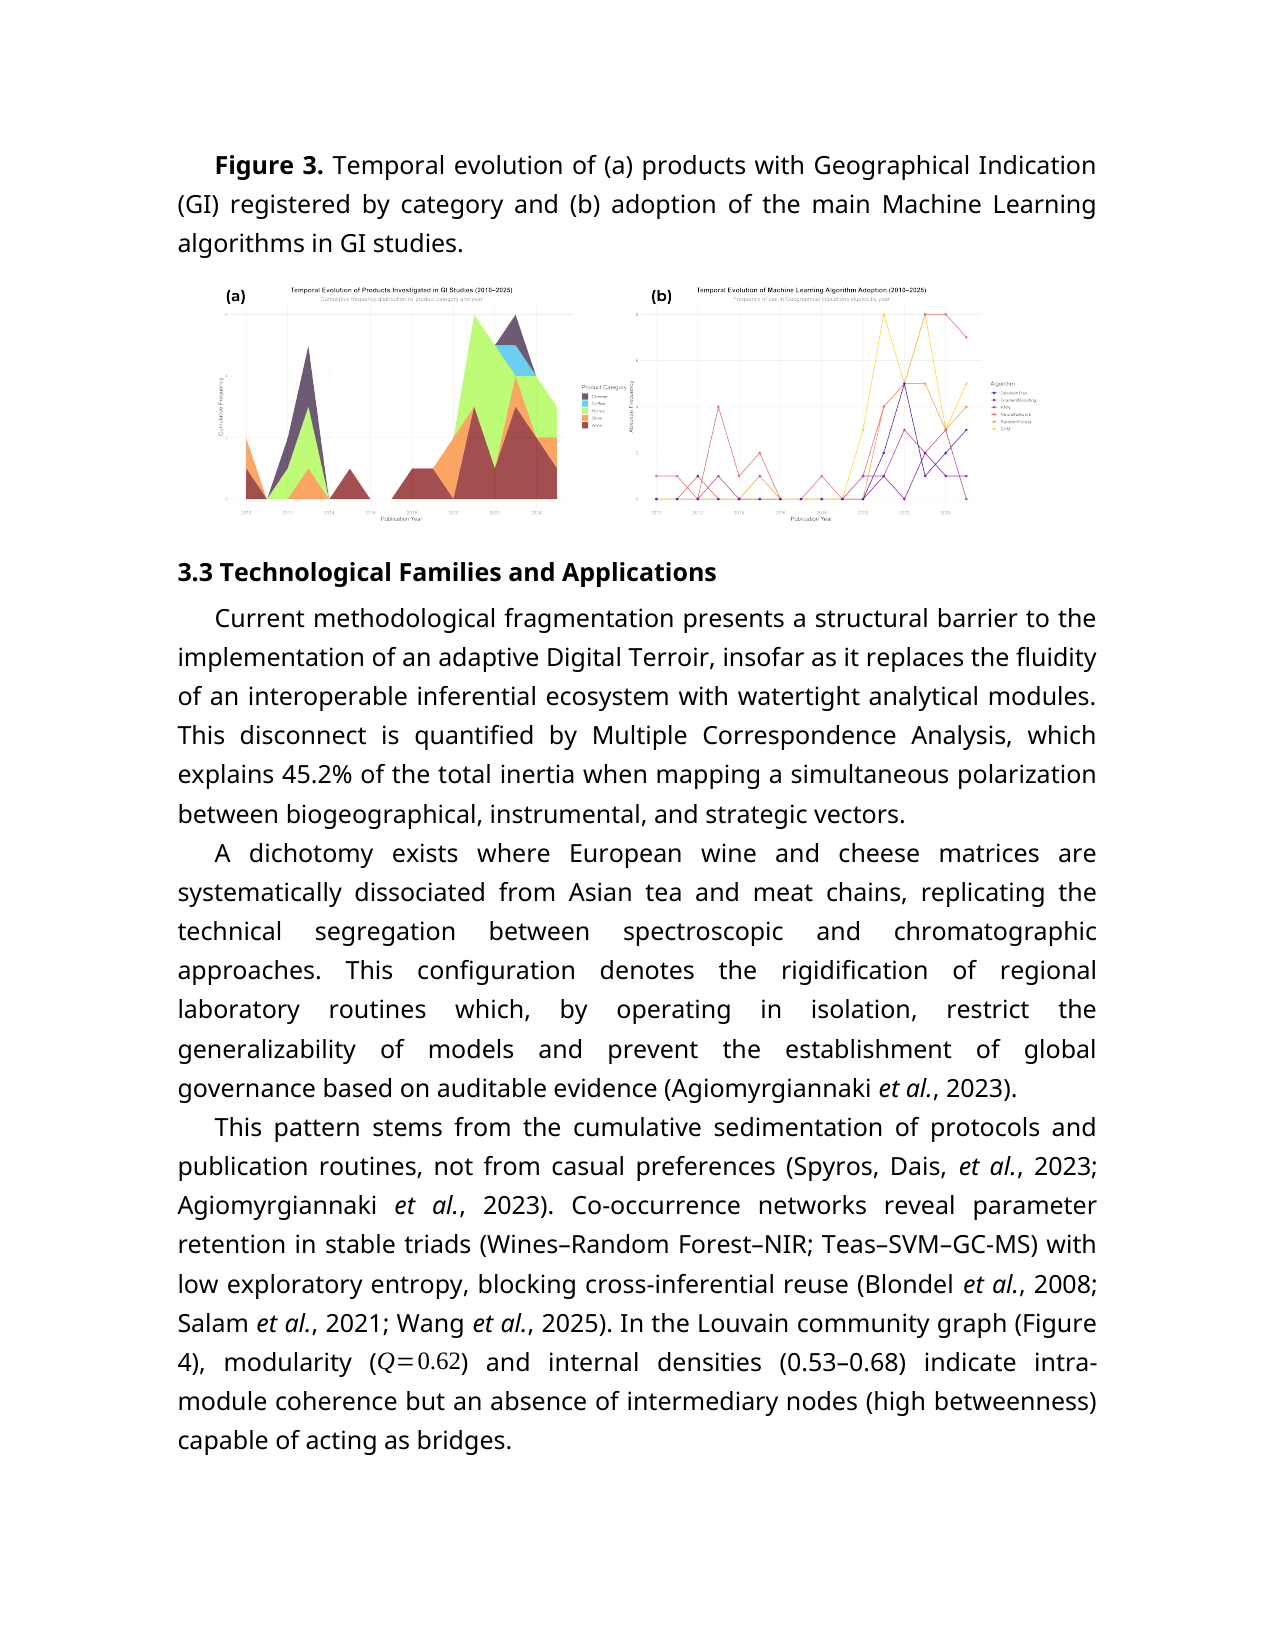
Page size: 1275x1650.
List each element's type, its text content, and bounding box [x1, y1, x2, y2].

text Current methodological fragmentation presents a structural barrier to the implementation of an adaptive Digital Terroir, insofar as it replaces the fluidity of an interoperable inferential ecosystem with watertight analytical modules. This disconnect is quantified by Multiple Correspondence Analysis, which explains 45.2% of the total inertia when mapping a simultaneous polarization between biogeographical, instrumental, and strategic vectors. [177, 601, 1098, 830]
subtitle 3.3 Technological Families and Applications [177, 555, 1098, 589]
text Figure 3. Temporal evolution of (a) products with Geographical Indication (GI) registered by category and (b) adoption of the main Machine Learning algorithms in GI studies. [177, 148, 1098, 260]
text This pattern stems from the cumulative sedimentation of protocols and publication routines, not from casual preferences (Spyros, Dais, et al., 2023; Agiomyrgiannaki et al., 2023). Co-occurrence networks reveal parameter retention in stable triads (Wines–Random Forest–NIR; Teas–SVM–GC-MS) with low exploratory entropy, blocking cross-inferential reuse (Blondel et al., 2008; Salam et al., 2021; Wang et al., 2025). In the Louvain community graph (Figure 4), modularity () and internal densities (0.53–0.68) indicate intra-module coherence but an absence of intermediary nodes (high betweenness) capable of acting as bridges. [177, 1110, 1098, 1457]
text A dichotomy exists where European wine and cheese matrices are systematically dissociated from Asian tea and meat chains, replicating the technical segregation between spectroscopic and chromatographic approaches. This configuration denotes the rigidification of regional laboratory routines which, by operating in isolation, restrict the generalizability of models and prevent the establishment of global governance based on auditable evidence (Agiomyrgiannaki et al., 2023). [177, 836, 1098, 1104]
picture [214, 277, 1042, 525]
